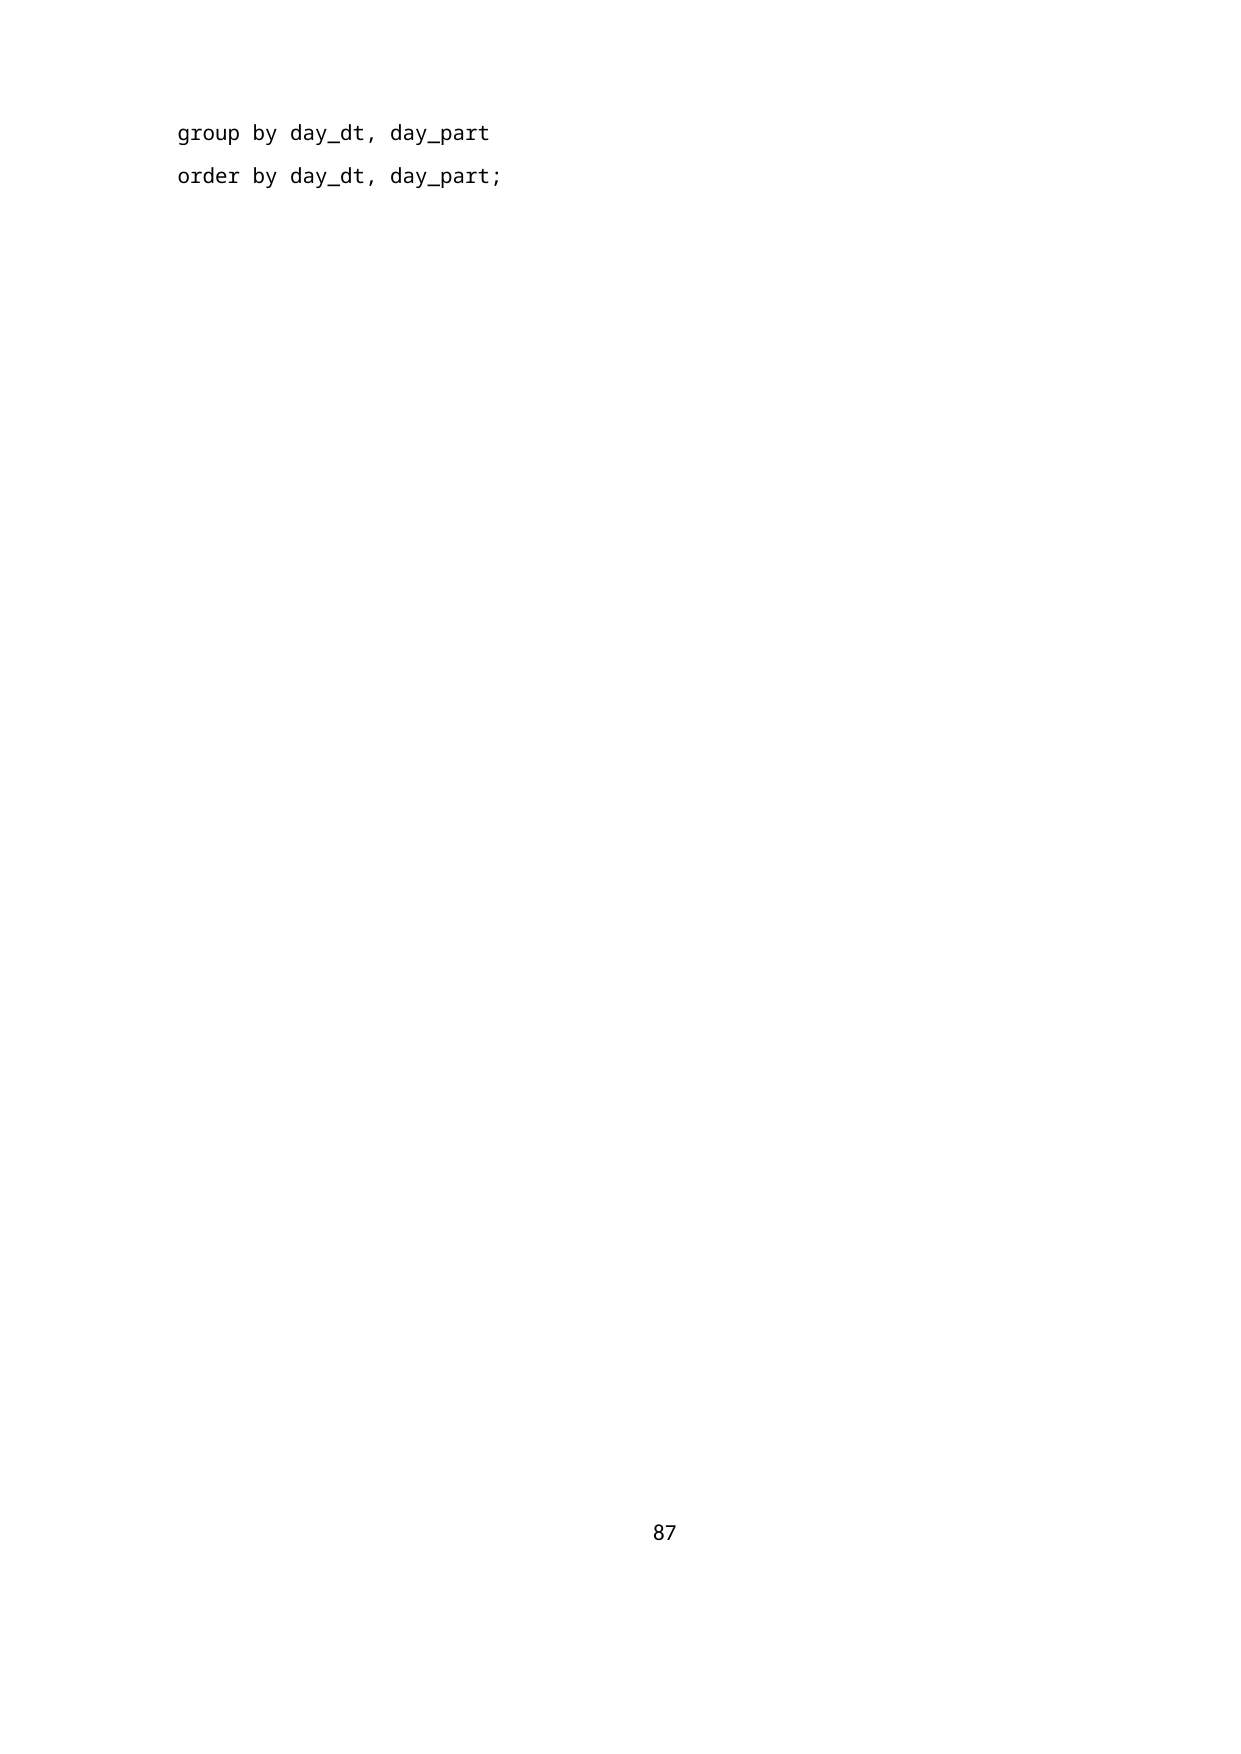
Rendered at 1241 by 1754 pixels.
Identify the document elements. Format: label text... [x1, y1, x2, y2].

text order by day_dt, day_part; [177, 161, 1152, 189]
text group by day_dt, day_part [177, 118, 1152, 147]
